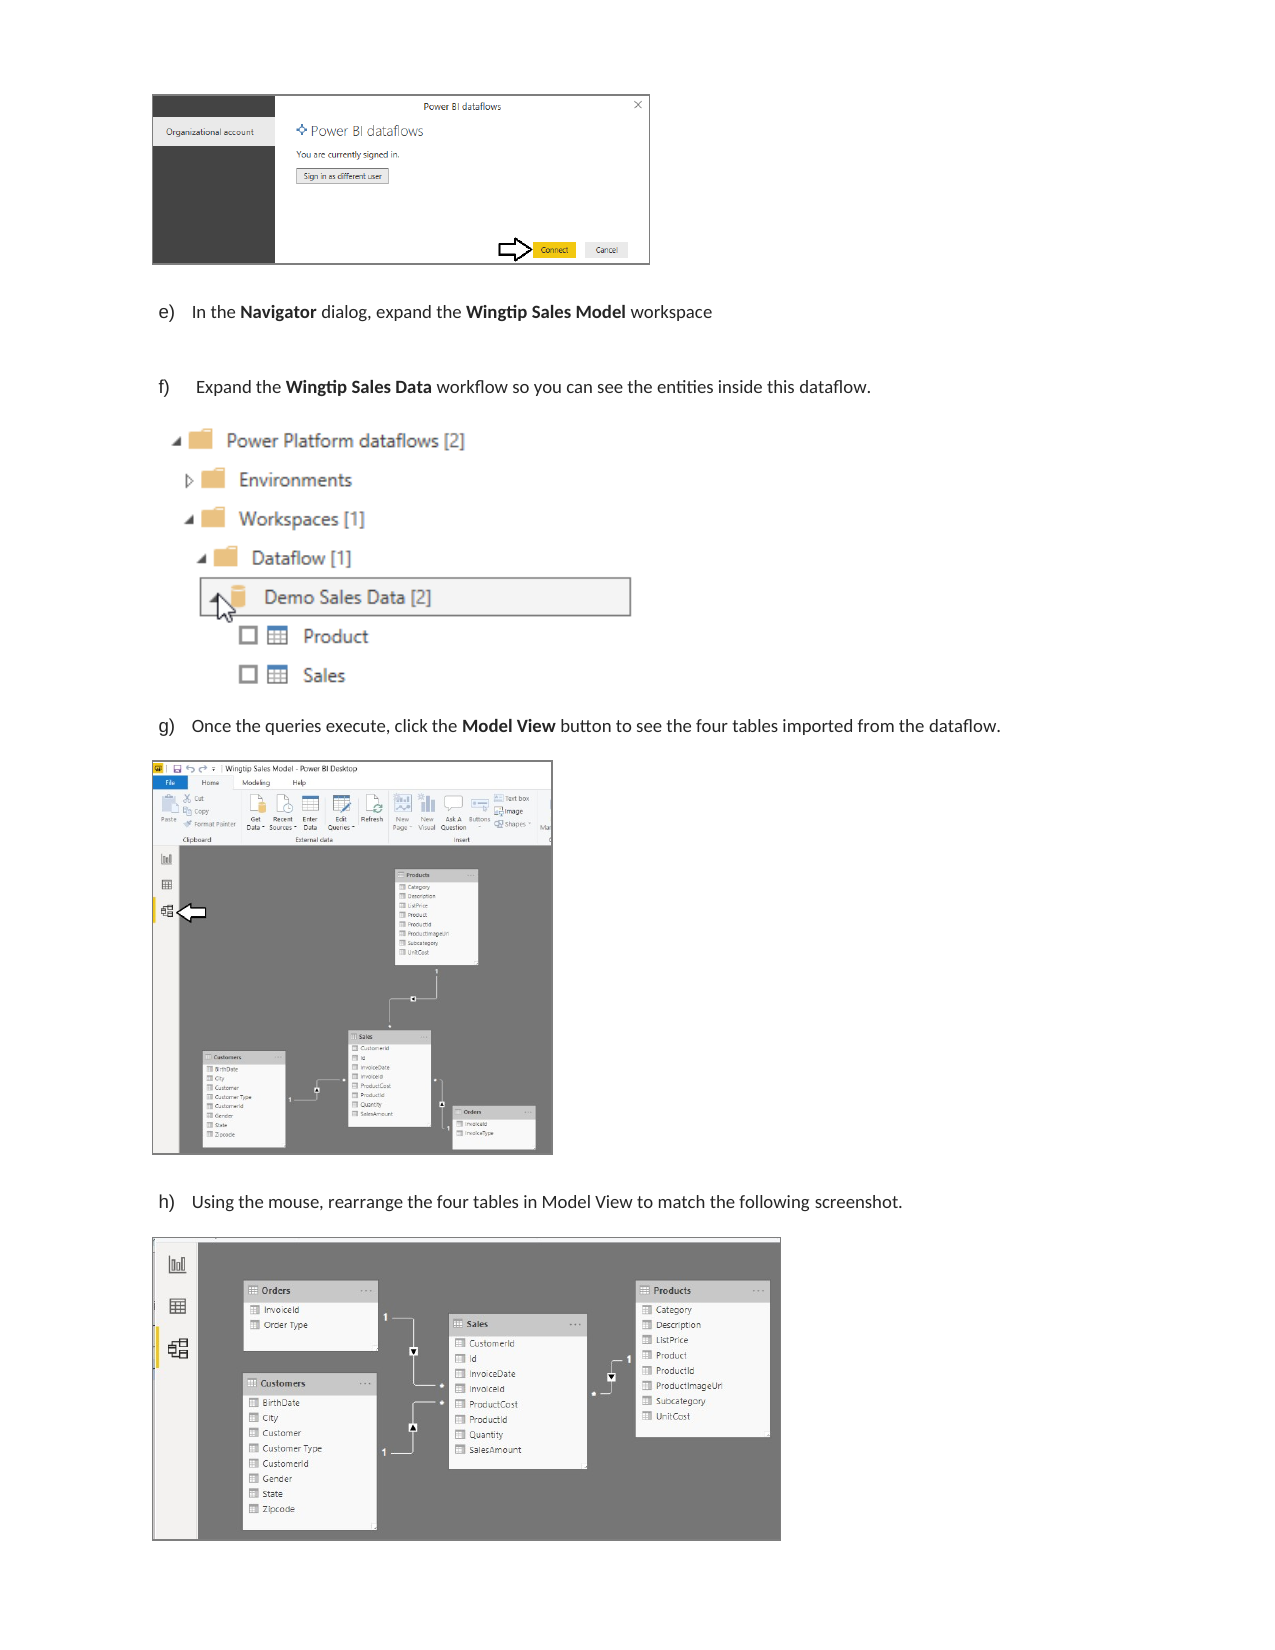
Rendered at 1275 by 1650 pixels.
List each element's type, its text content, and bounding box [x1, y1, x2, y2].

picture [153, 410, 647, 709]
list In the Navigator dialog, expand the Wingtip Sales Model workspace [158, 300, 1185, 323]
picture [153, 96, 642, 263]
list Once the queries execute, click the Model View button to see the four tables imported from the dataflow. [158, 714, 1185, 737]
list Using the mouse, rearrange the four tables in Model View to match the following screenshot. [158, 1190, 1185, 1213]
picture [153, 763, 551, 1153]
picture [153, 1238, 780, 1539]
list Expand the Wingtip Sales Data workflow so you can see the entities inside this dataflow. [158, 376, 1185, 398]
